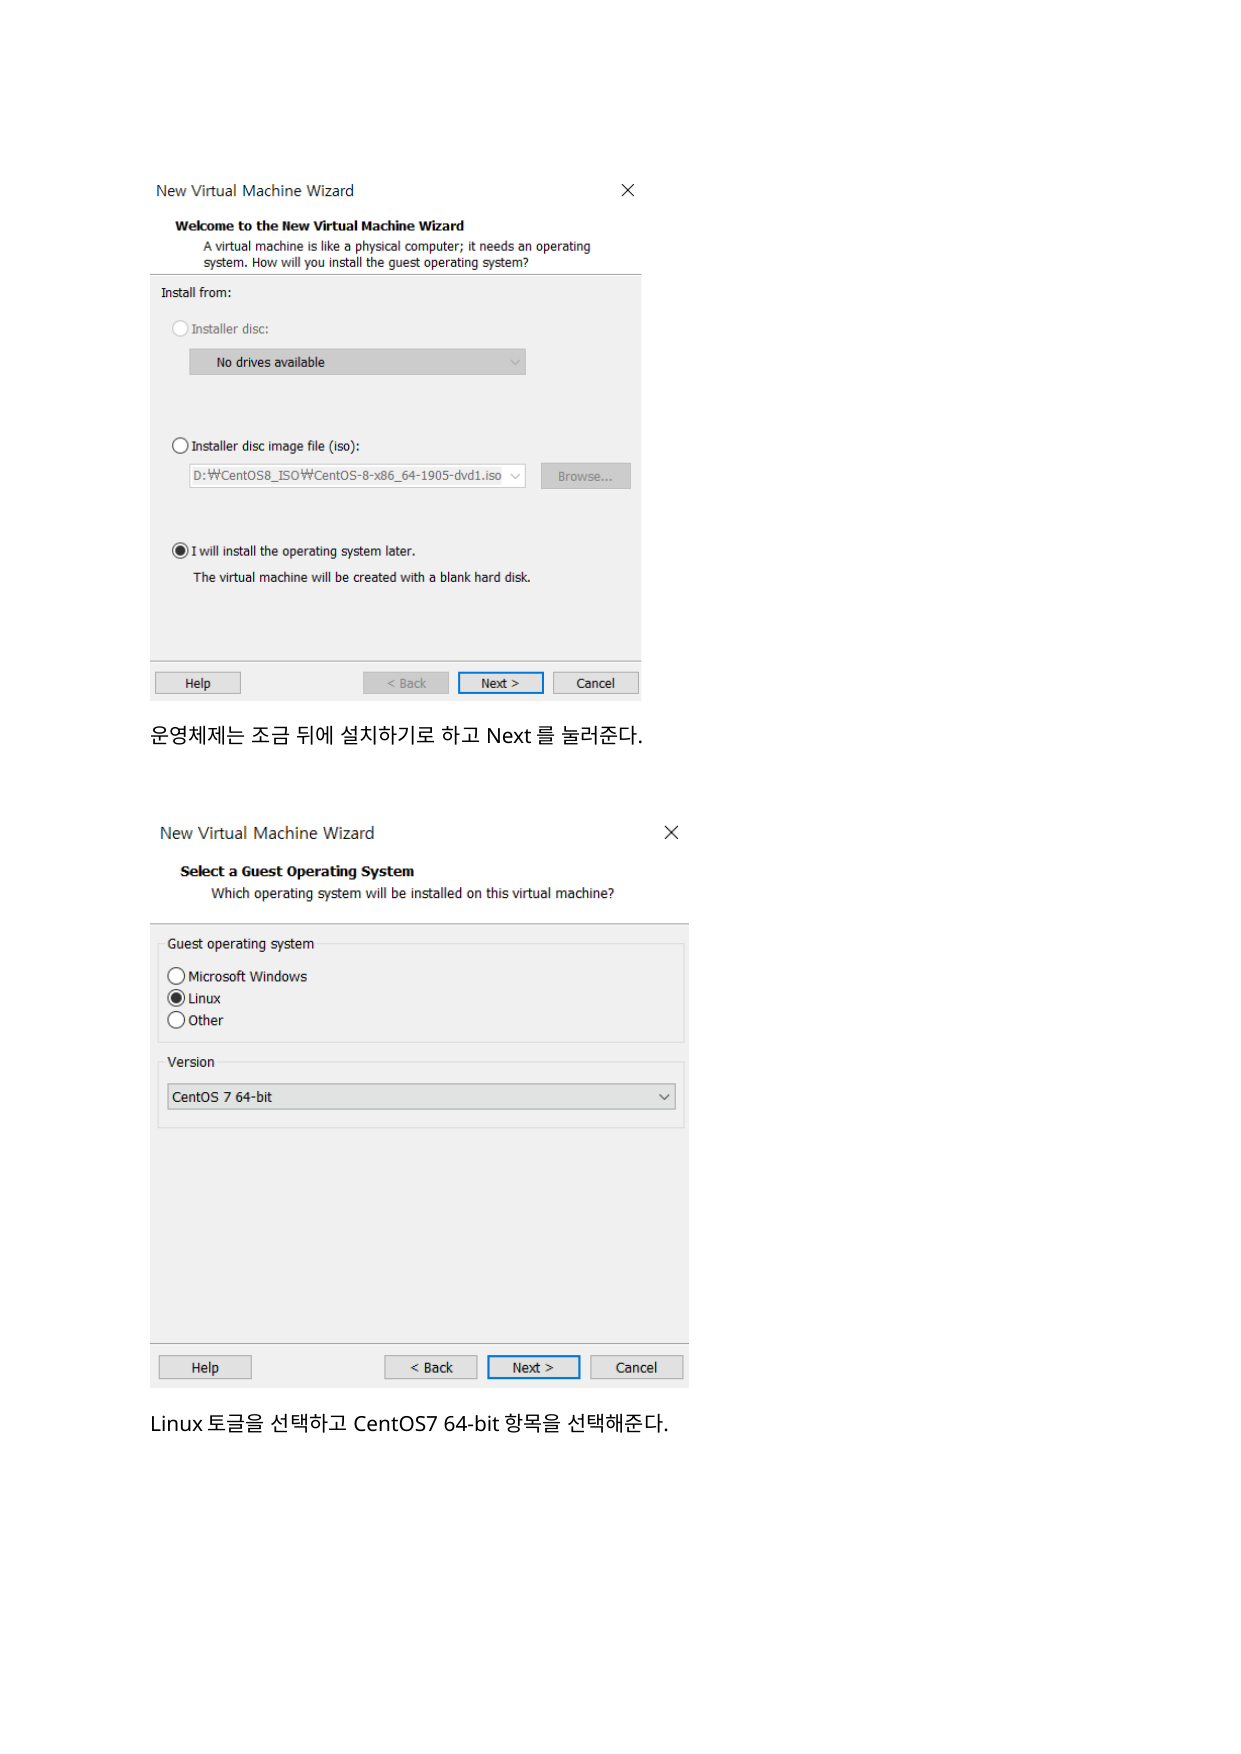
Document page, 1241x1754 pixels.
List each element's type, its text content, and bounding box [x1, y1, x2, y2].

picture [150, 816, 689, 1388]
picture [150, 177, 642, 701]
text 운영체제는 조금 뒤에 설치하기로 하고 Next를 눌러준다. [150, 720, 1090, 750]
text Linux토글을 선택하고 CentOS7 64-bit항목을 선택해준다. [150, 1407, 1090, 1437]
